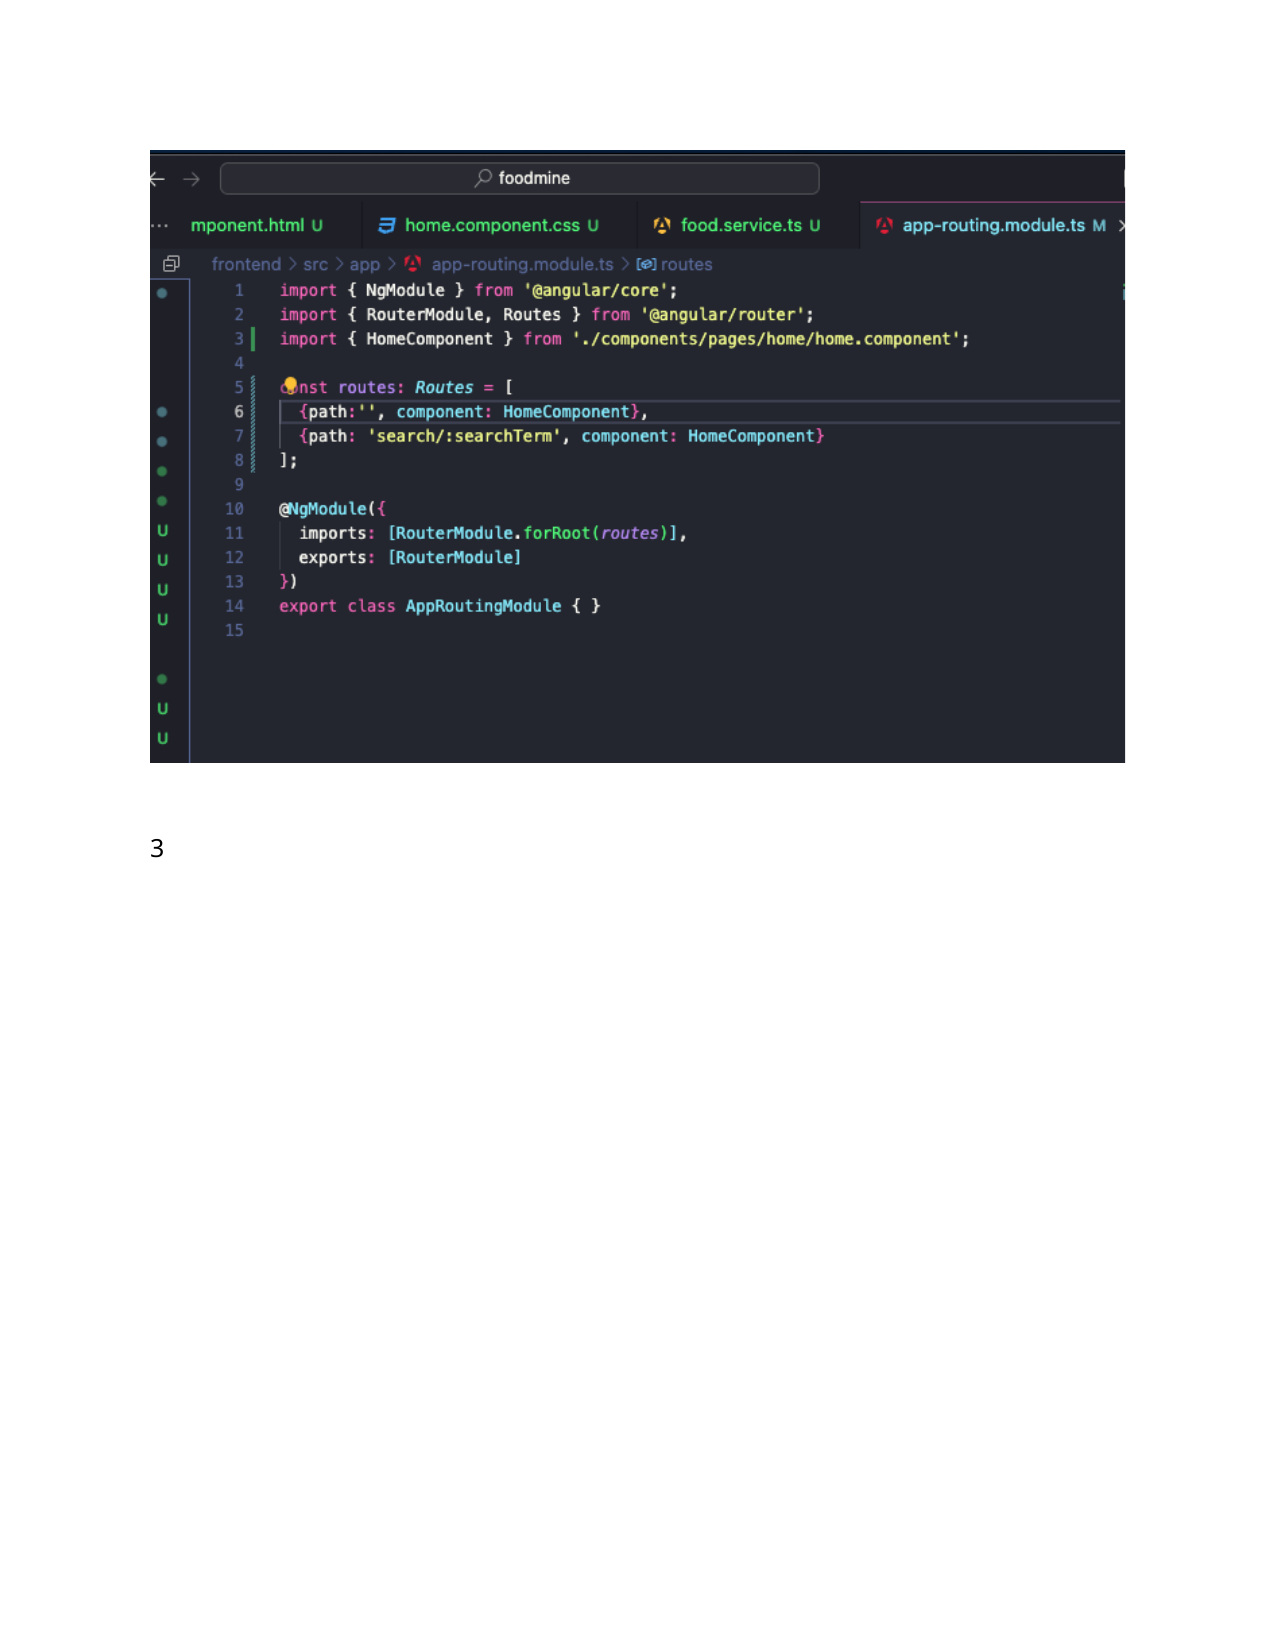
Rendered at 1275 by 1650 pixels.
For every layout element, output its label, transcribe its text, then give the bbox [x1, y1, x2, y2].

picture [150, 150, 1125, 763]
text 3 [150, 831, 1125, 865]
